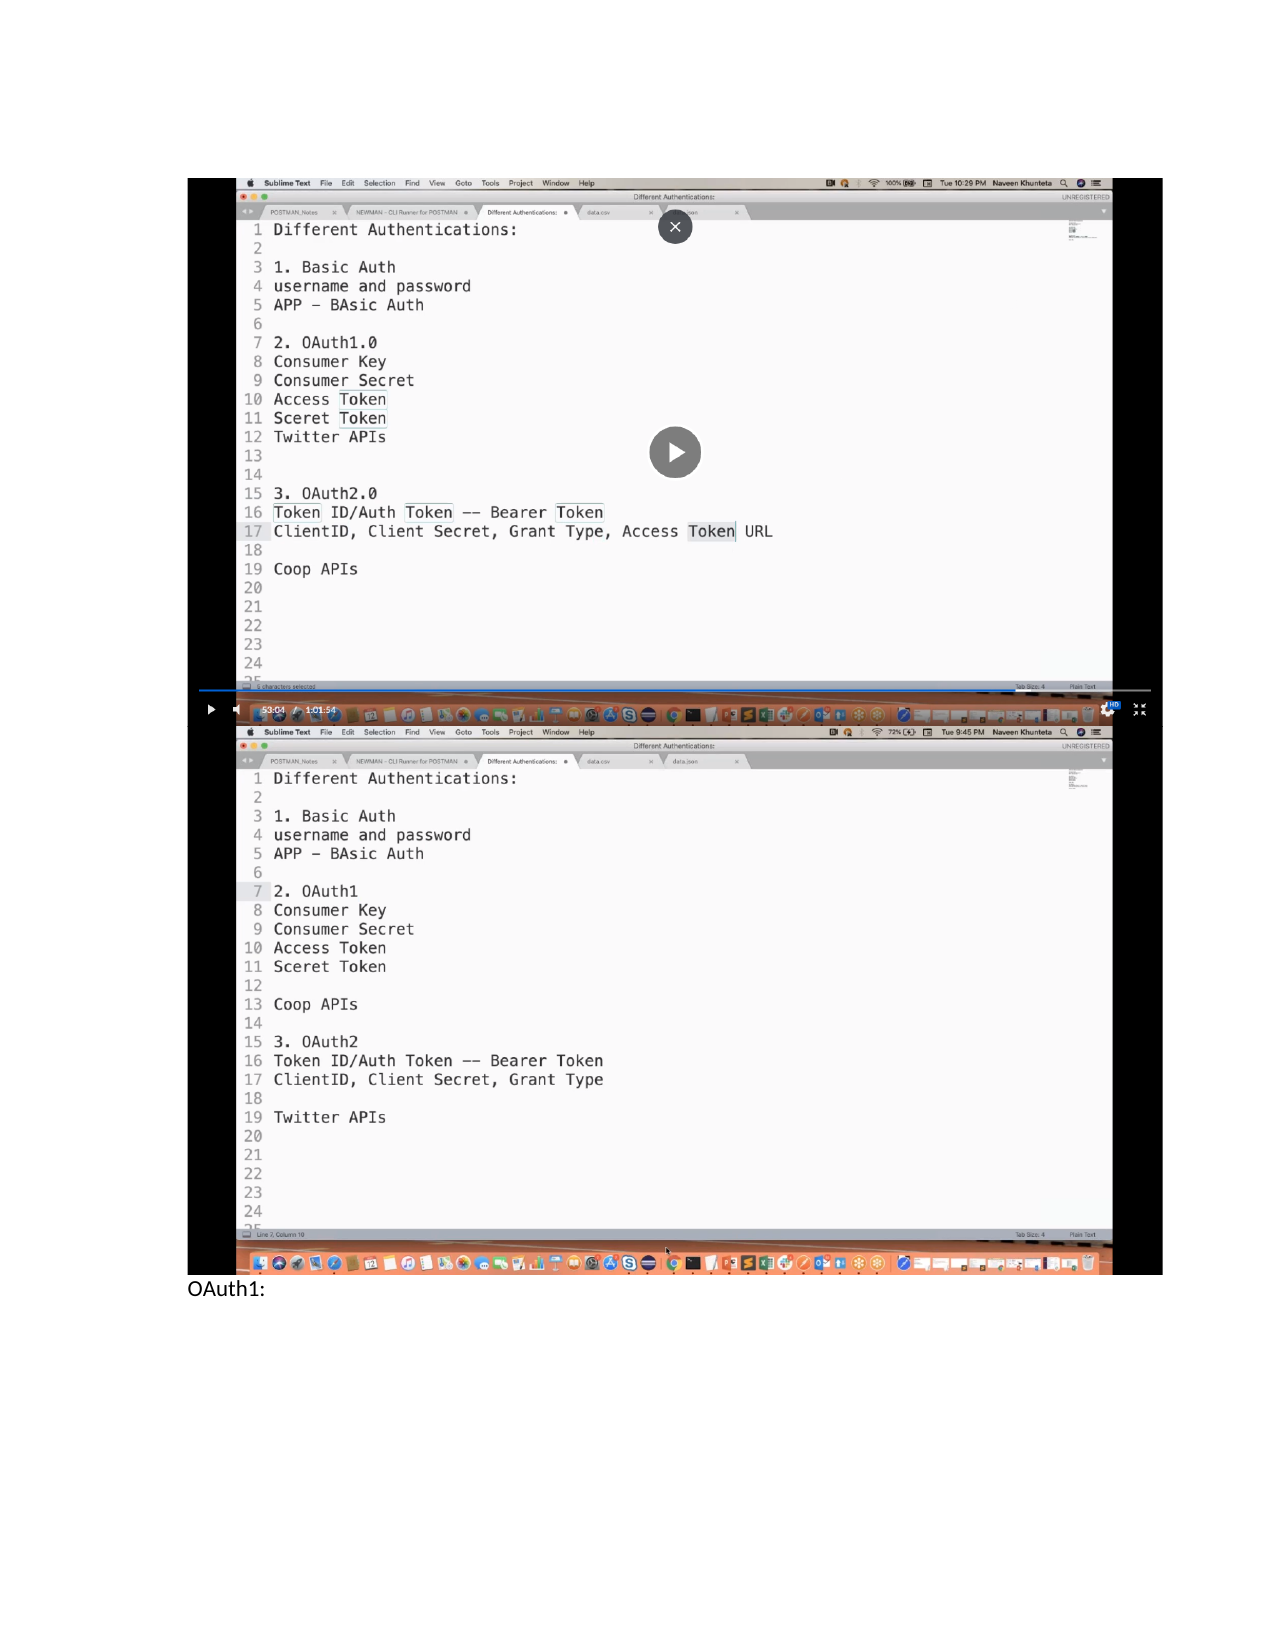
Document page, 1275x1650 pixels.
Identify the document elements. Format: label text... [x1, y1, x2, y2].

text OAuth1: [187, 1275, 1125, 1302]
picture [187, 178, 1163, 1275]
